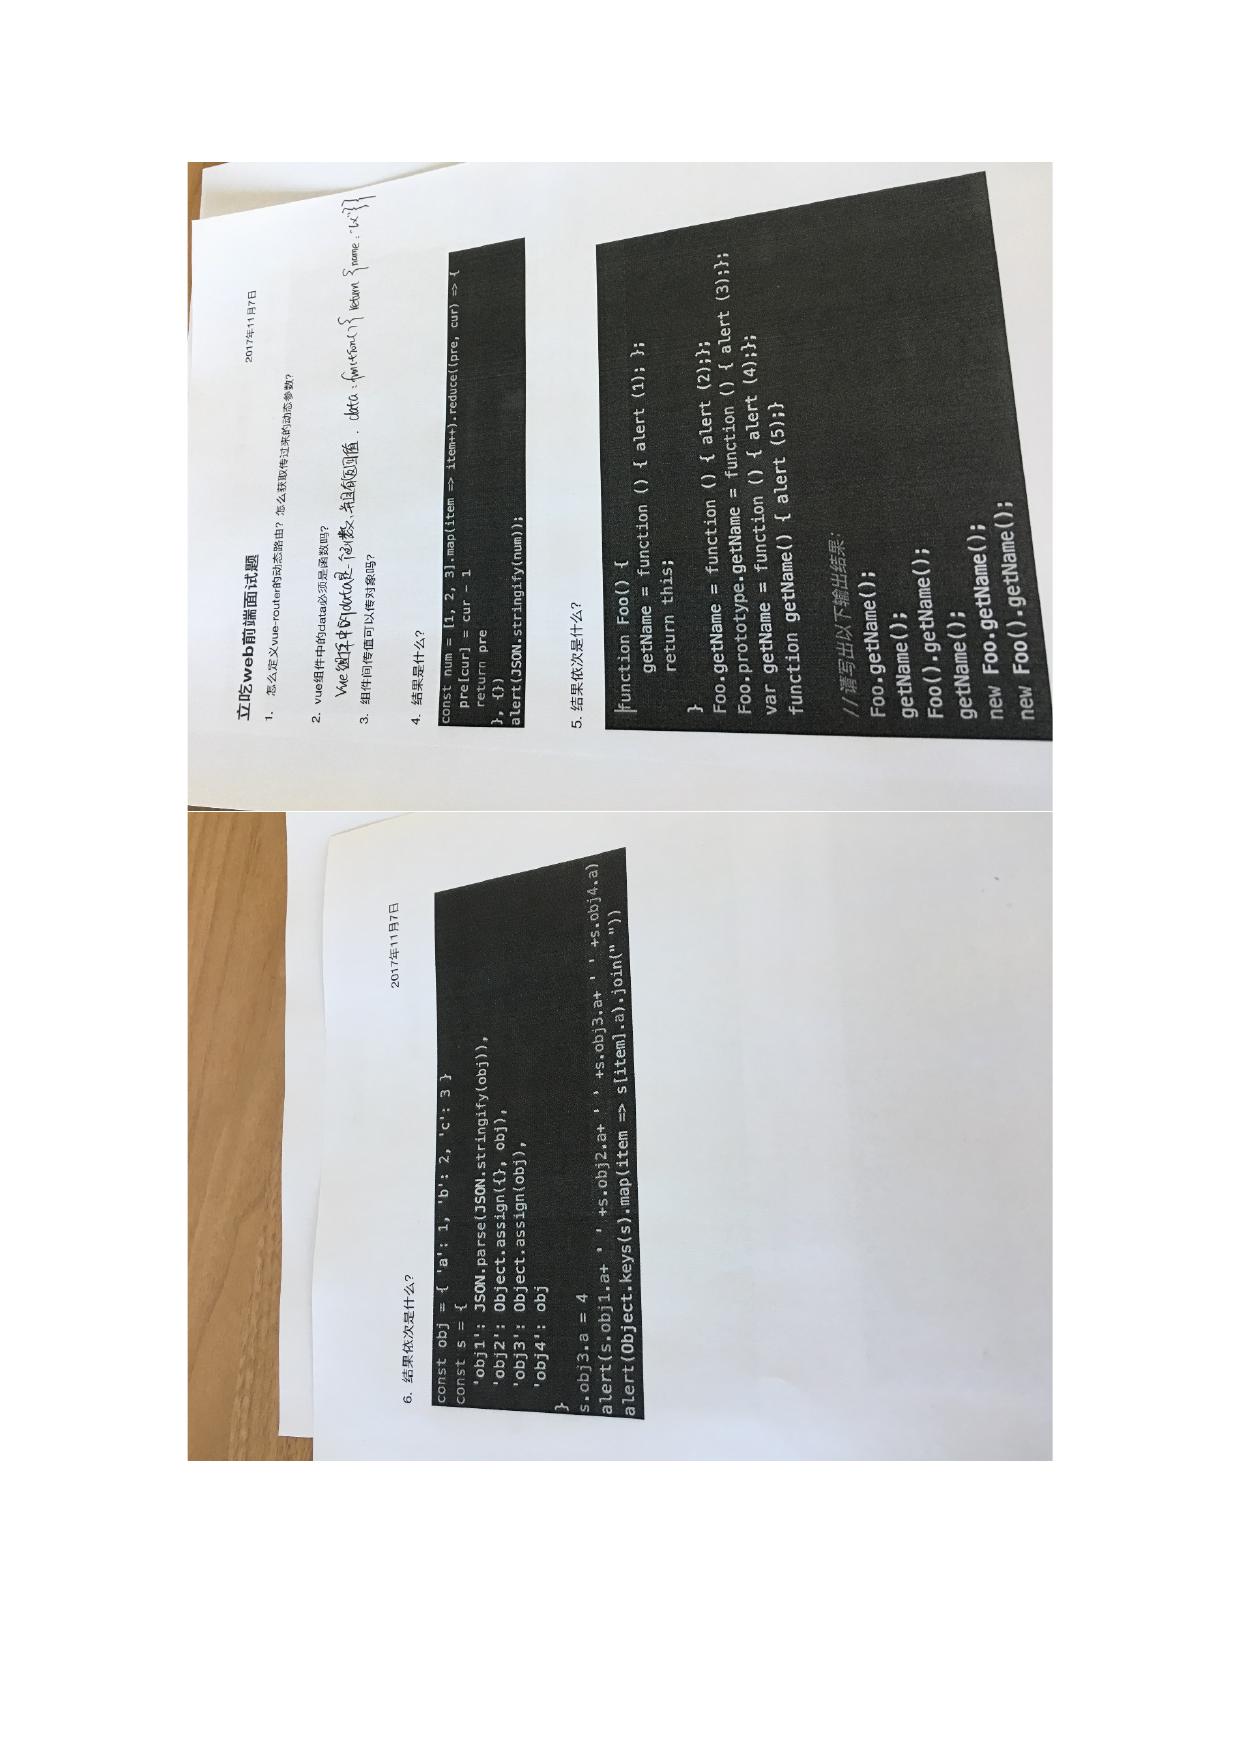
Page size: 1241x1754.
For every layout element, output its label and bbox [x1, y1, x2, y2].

picture [187, 812, 1053, 1461]
picture [187, 162, 1053, 811]
